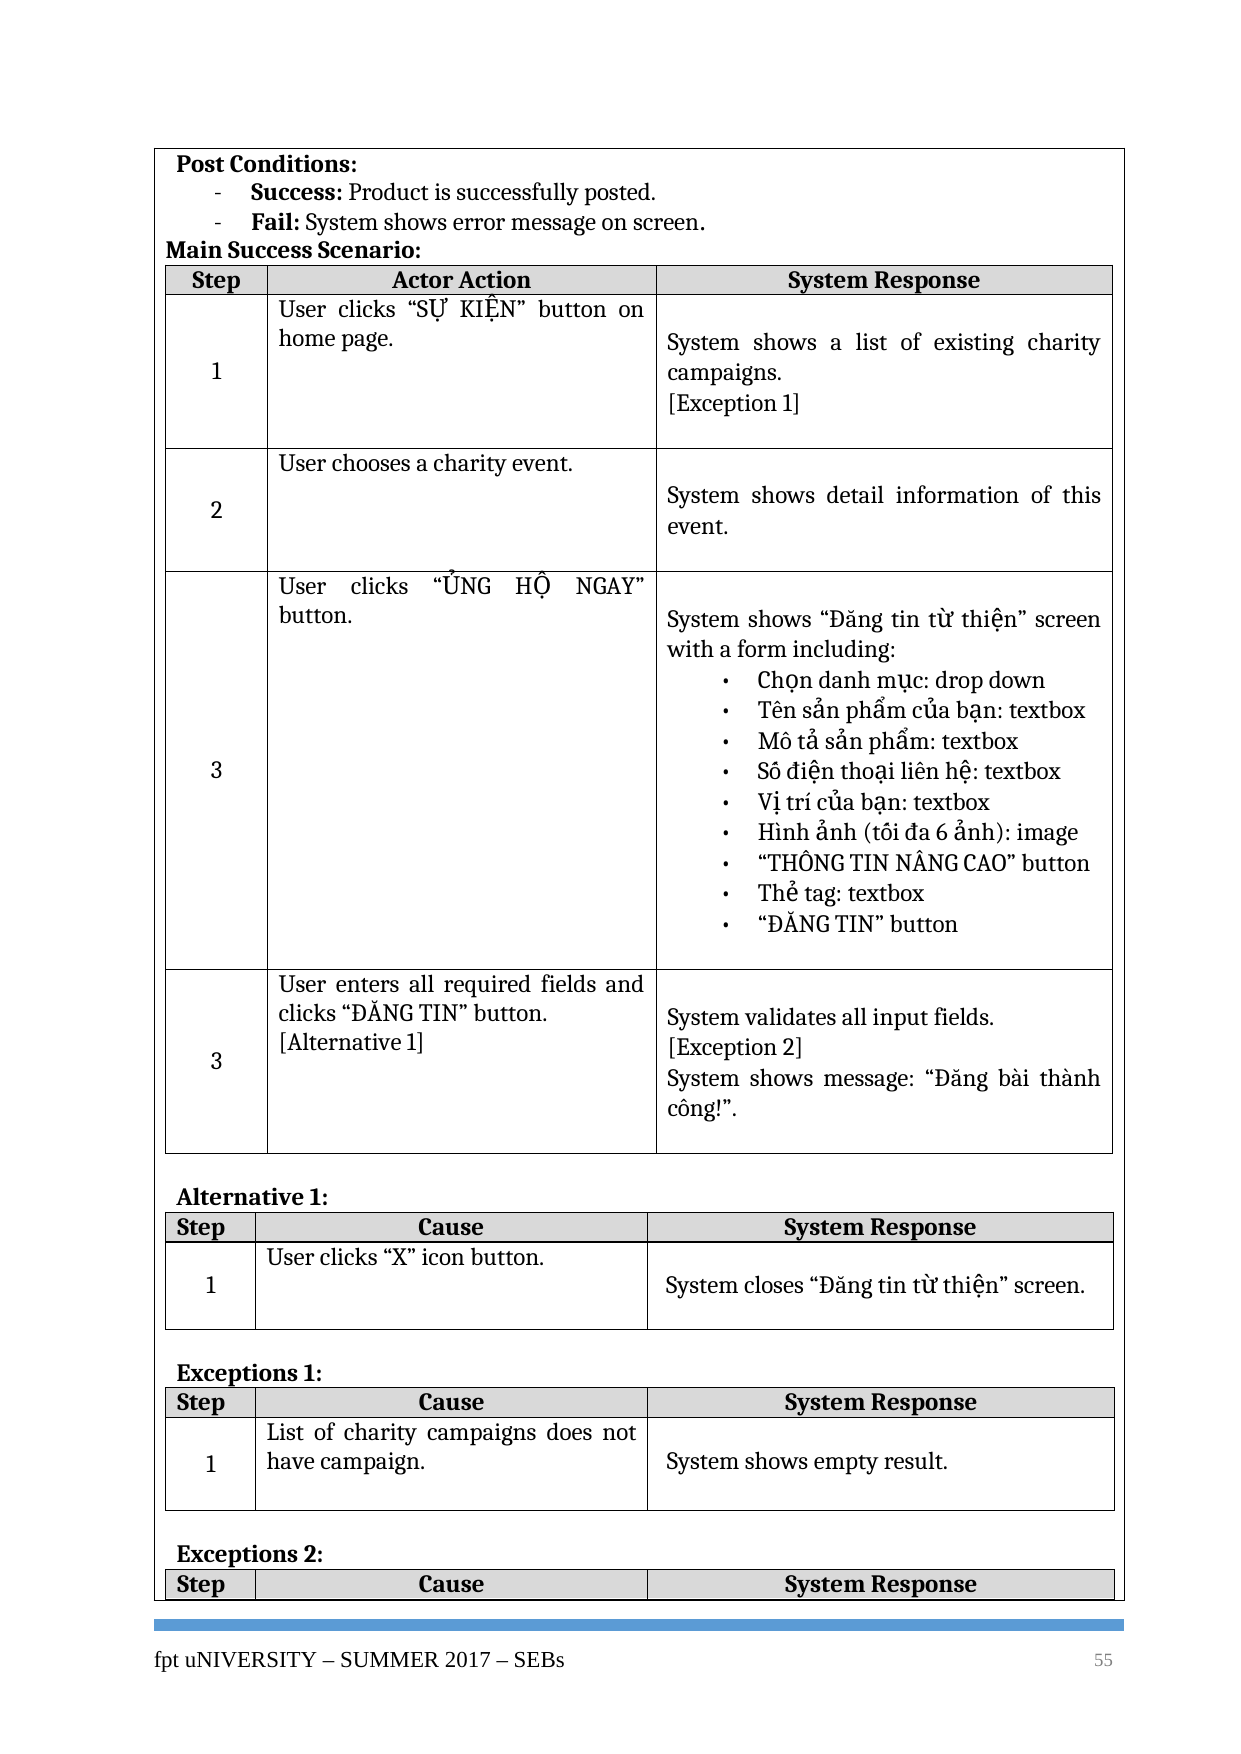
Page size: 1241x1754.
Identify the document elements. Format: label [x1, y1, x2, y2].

table_cell [155, 149, 1124, 1599]
